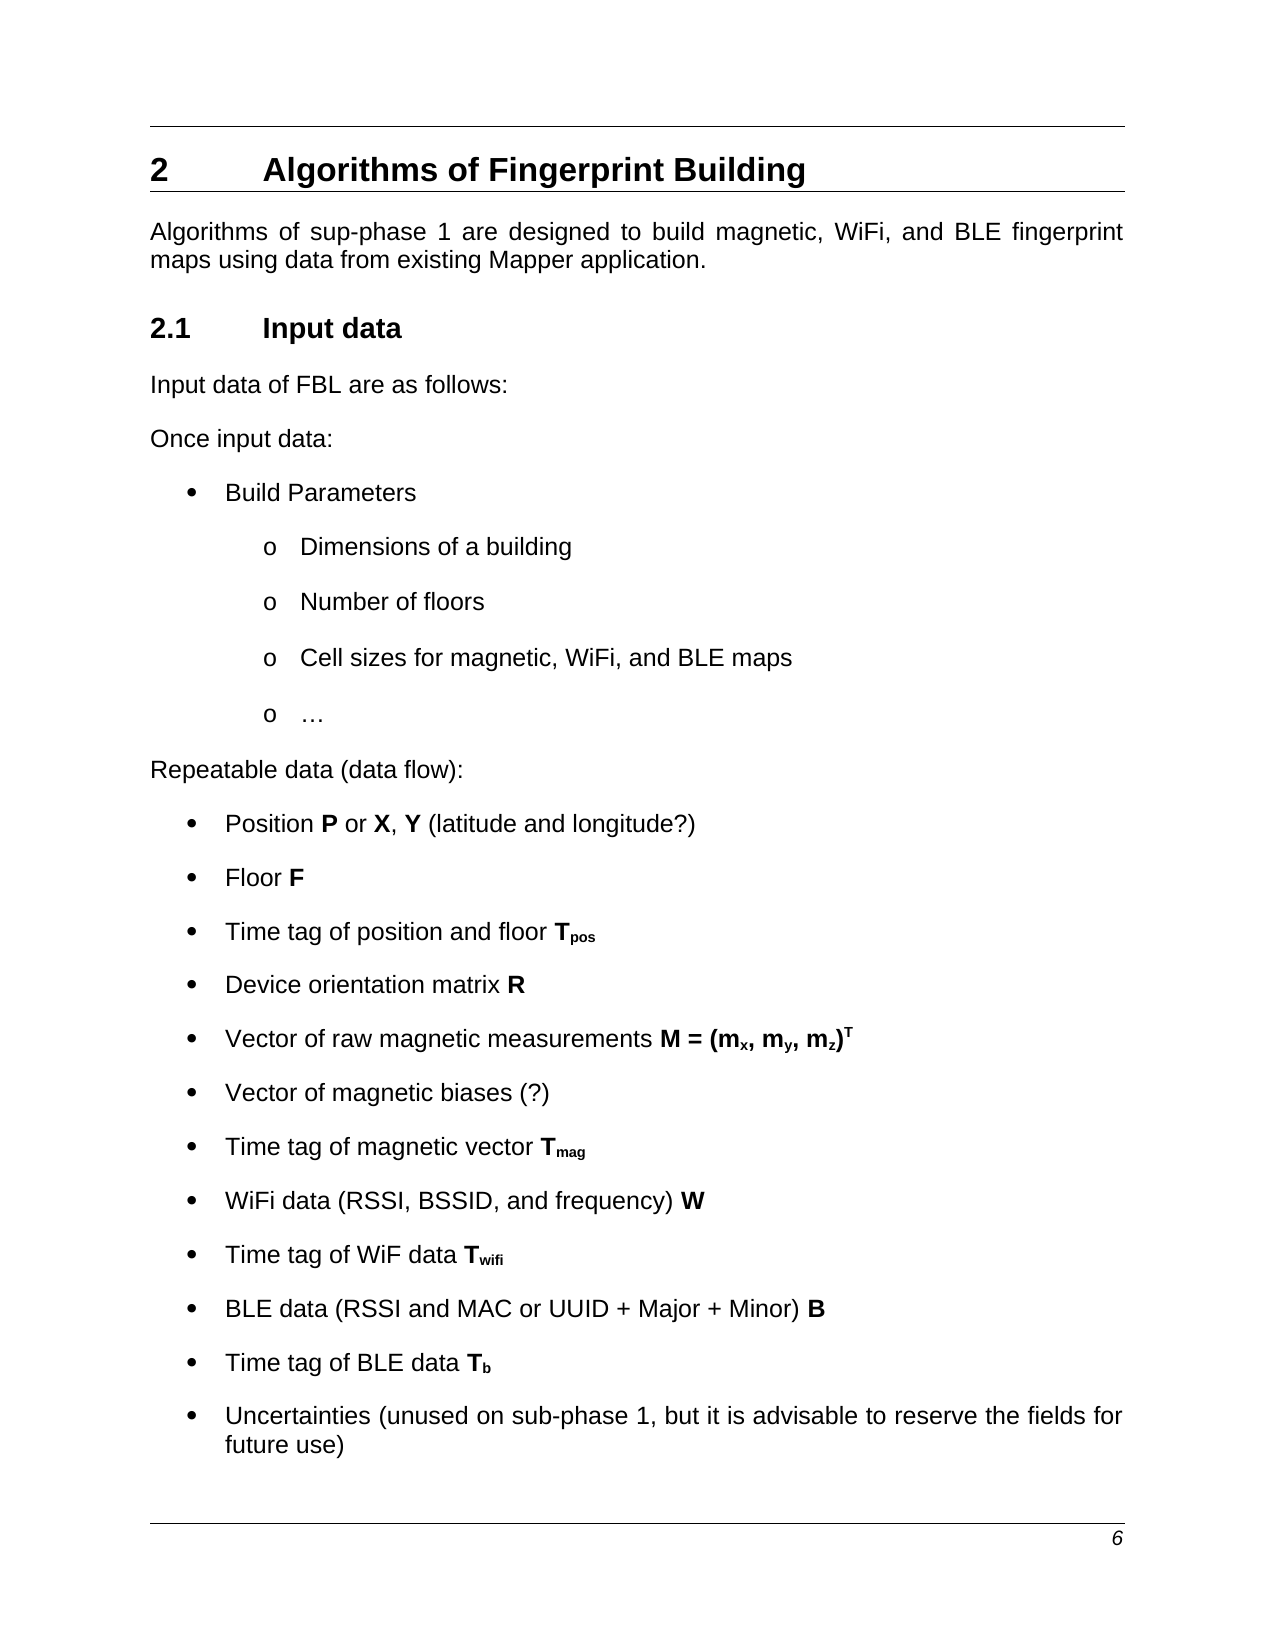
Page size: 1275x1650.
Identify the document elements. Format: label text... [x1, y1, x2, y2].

list Uncertainties (unused on sub-phase 1, but it is advisable to reserve the fields for future use) [187, 1401, 1125, 1459]
list Build Parameters [187, 478, 1125, 506]
list Floor F [187, 863, 1125, 892]
text Input data of FBL are as follows: [150, 370, 1125, 399]
list … [262, 699, 1125, 730]
list Time tag of magnetic vector Tmag [187, 1132, 1125, 1161]
text Algorithms of sup-phase 1 are designed to build magnetic, WiFi, and BLE fingerprint maps using data from existing Mapper application. [150, 217, 1125, 274]
list Cell sizes for magnetic, WiFi, and BLE maps [262, 643, 1125, 674]
list Vector of magnetic biases (?) [187, 1078, 1125, 1107]
list Time tag of WiF data Twifi [187, 1240, 1125, 1269]
list Time tag of BLE data Tb [187, 1347, 1125, 1376]
text Once input data: [150, 424, 1125, 453]
subtitle Input data [150, 312, 1125, 345]
list Time tag of position and floor Tpos [187, 917, 1125, 946]
list Number of floors [262, 587, 1125, 618]
subtitle Algorithms of Fingerprint Building [150, 150, 1125, 191]
list Dimensions of a building [262, 531, 1125, 562]
list BLE data (RSSI and MAC or UUID + Major + Minor) B [187, 1294, 1125, 1322]
list Vector of raw magnetic measurements M = (mx, my, mz)T [187, 1024, 1125, 1053]
list Position P or X, Y (latitude and longitude?) [187, 809, 1125, 838]
text Repeatable data (data flow): [150, 755, 1125, 784]
list WiFi data (RSSI, BSSID, and frequency) W [187, 1186, 1125, 1215]
list Device orientation matrix R [187, 971, 1125, 999]
